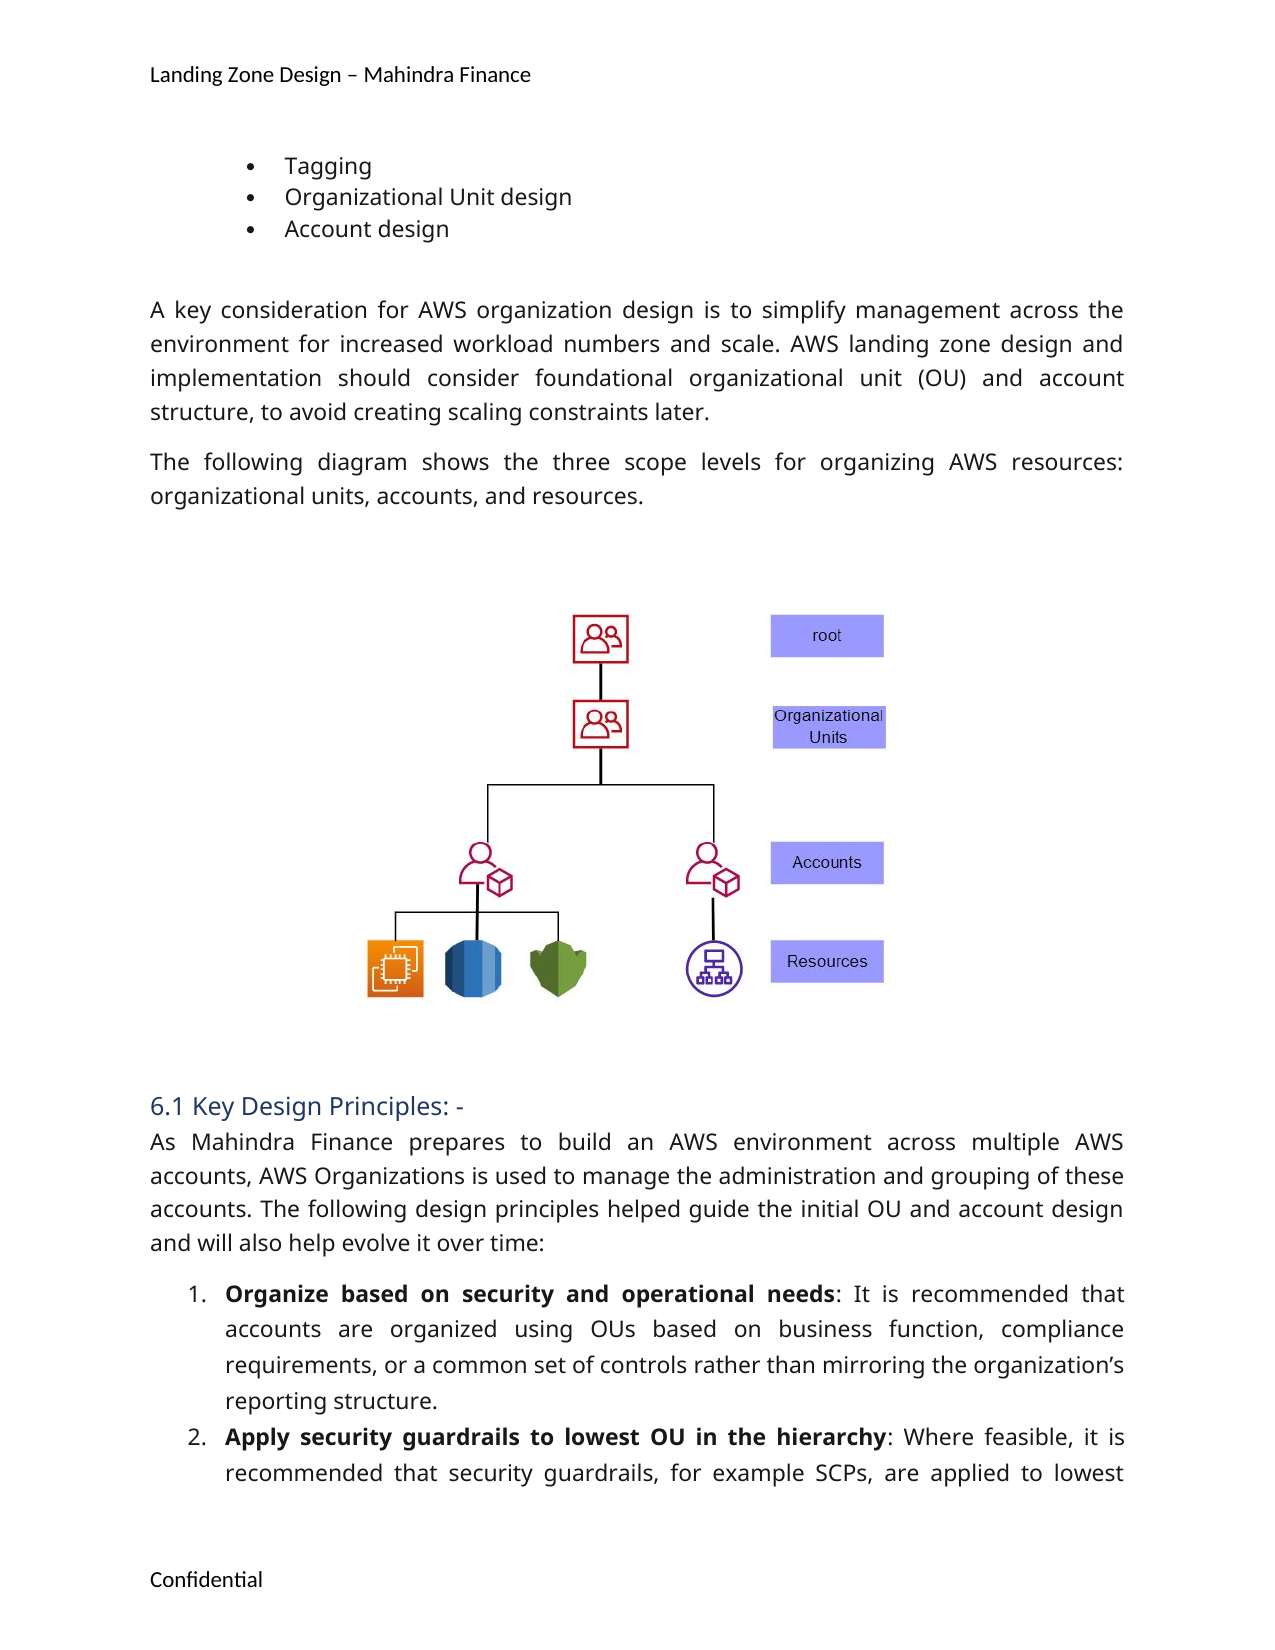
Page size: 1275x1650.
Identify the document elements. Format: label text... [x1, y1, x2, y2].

list Organize based on security and operational needs: It is recommended that accounts are organized using OUs based on business function, compliance requirements, or a common set of controls rather than mirroring the organization’s reporting structure. [187, 1277, 1125, 1417]
list Tagging [247, 150, 1125, 181]
text The following diagram shows the three scope levels for organizing AWS resources: organizational units, accounts, and resources. [150, 477, 1125, 511]
picture [328, 580, 924, 1020]
list Organizational Unit design [247, 181, 1125, 212]
subtitle 6.1 Key Design Principles: - [150, 1089, 1125, 1123]
text A key consideration for AWS organization design is to simplify management across the environment for increased workload numbers and scale. AWS landing zone design and implementation should consider foundational organizational unit (OU) and account structure, to avoid creating scaling constraints later. [150, 393, 1125, 427]
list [187, 1421, 1125, 1488]
text As Mahindra Finance prepares to build an AWS environment across multiple AWS accounts, AWS Organizations is used to manage the administration and grouping of these accounts. The following design principles helped guide the initial OU and account design and will also help evolve it over time: [150, 1224, 1125, 1258]
list Account design [247, 212, 1125, 244]
